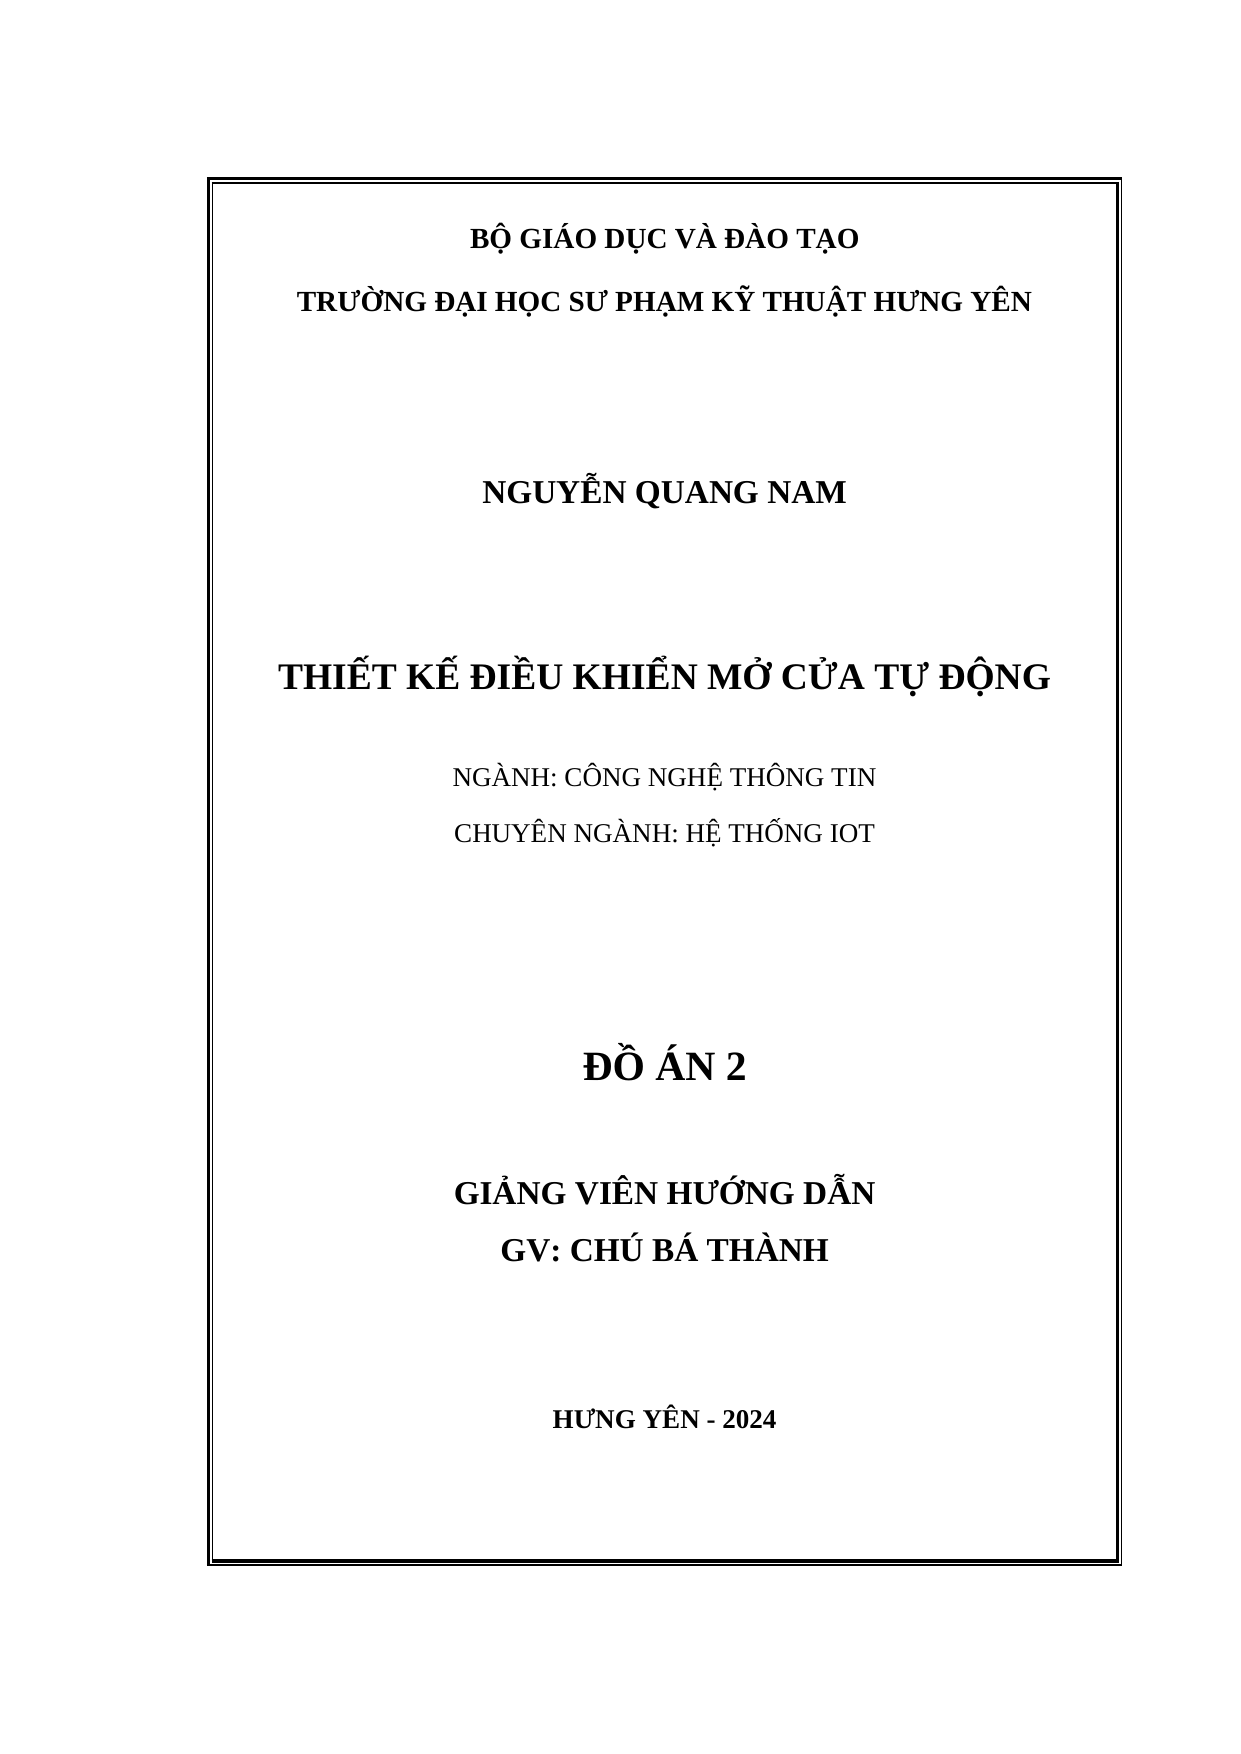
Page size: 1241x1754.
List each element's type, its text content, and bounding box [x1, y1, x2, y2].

table_header BỘ GIÁO DỤC VÀ ĐÀO TẠO TRƯỜNG ĐẠI HỌC SƯ PHẠM KỸ THUẬT HƯNG YÊN NGUYỄN QUANG NAM THIẾT KẾ ĐIỀU KHIỂN MỞ CỬA TỰ ĐỘNG NGÀNH: CÔNG NGHỆ THÔNG TIN CHUYÊN NGÀNH: HỆ THỐNG IOT ĐỒ ÁN 2 GIẢNG VIÊN HƯỚNG DẪN GV: CHÚ BÁ THÀNH HƯNG YÊN - 2024 [213, 184, 1116, 1559]
